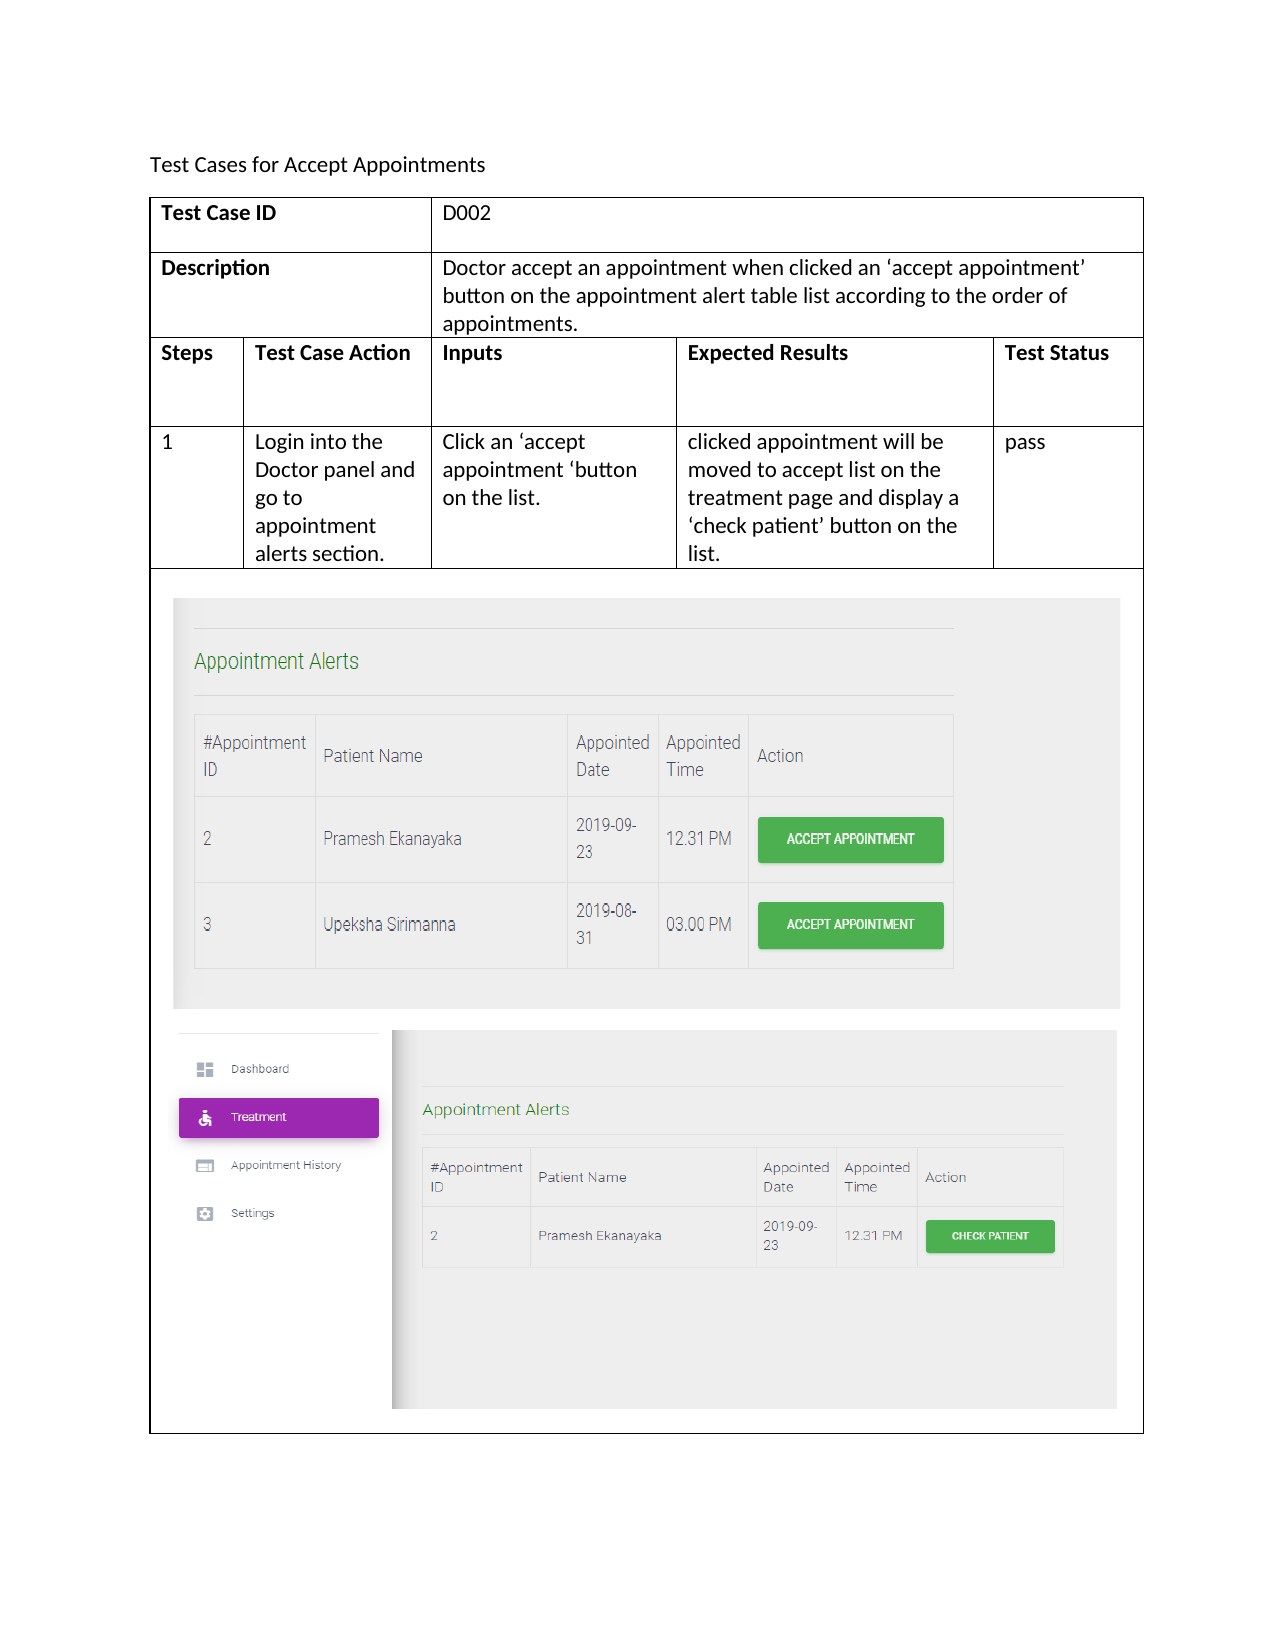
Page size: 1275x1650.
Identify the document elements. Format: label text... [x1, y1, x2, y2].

picture [168, 1030, 1117, 1409]
table_cell Test Status [994, 338, 1143, 426]
table_cell Click an ‘accept appointment ‘button on the list. [432, 427, 676, 567]
table_cell clicked appointment will be moved to accept list on the treatment page and display a ‘check patient’ button on the list. [677, 427, 993, 567]
table_cell Steps [151, 338, 243, 426]
picture [173, 598, 1121, 1009]
table_cell Login into the Doctor panel and go to appointment alerts section. [244, 427, 431, 567]
table_cell pass [994, 427, 1143, 567]
text Test Cases for Accept Appointments [150, 150, 1125, 178]
table_cell 1 [151, 427, 243, 567]
table_cell [151, 569, 1143, 1433]
table_header D002 [432, 198, 1143, 252]
table_header Test Case ID [151, 198, 431, 252]
table_cell Inputs [432, 338, 676, 426]
table_cell Description [151, 253, 431, 337]
table_cell Expected Results [677, 338, 993, 426]
table_cell Test Case Action [244, 338, 431, 426]
table_cell Doctor accept an appointment when clicked an ‘accept appointment’ button on the appointment alert table list according to the order of appointments. [432, 253, 1143, 337]
